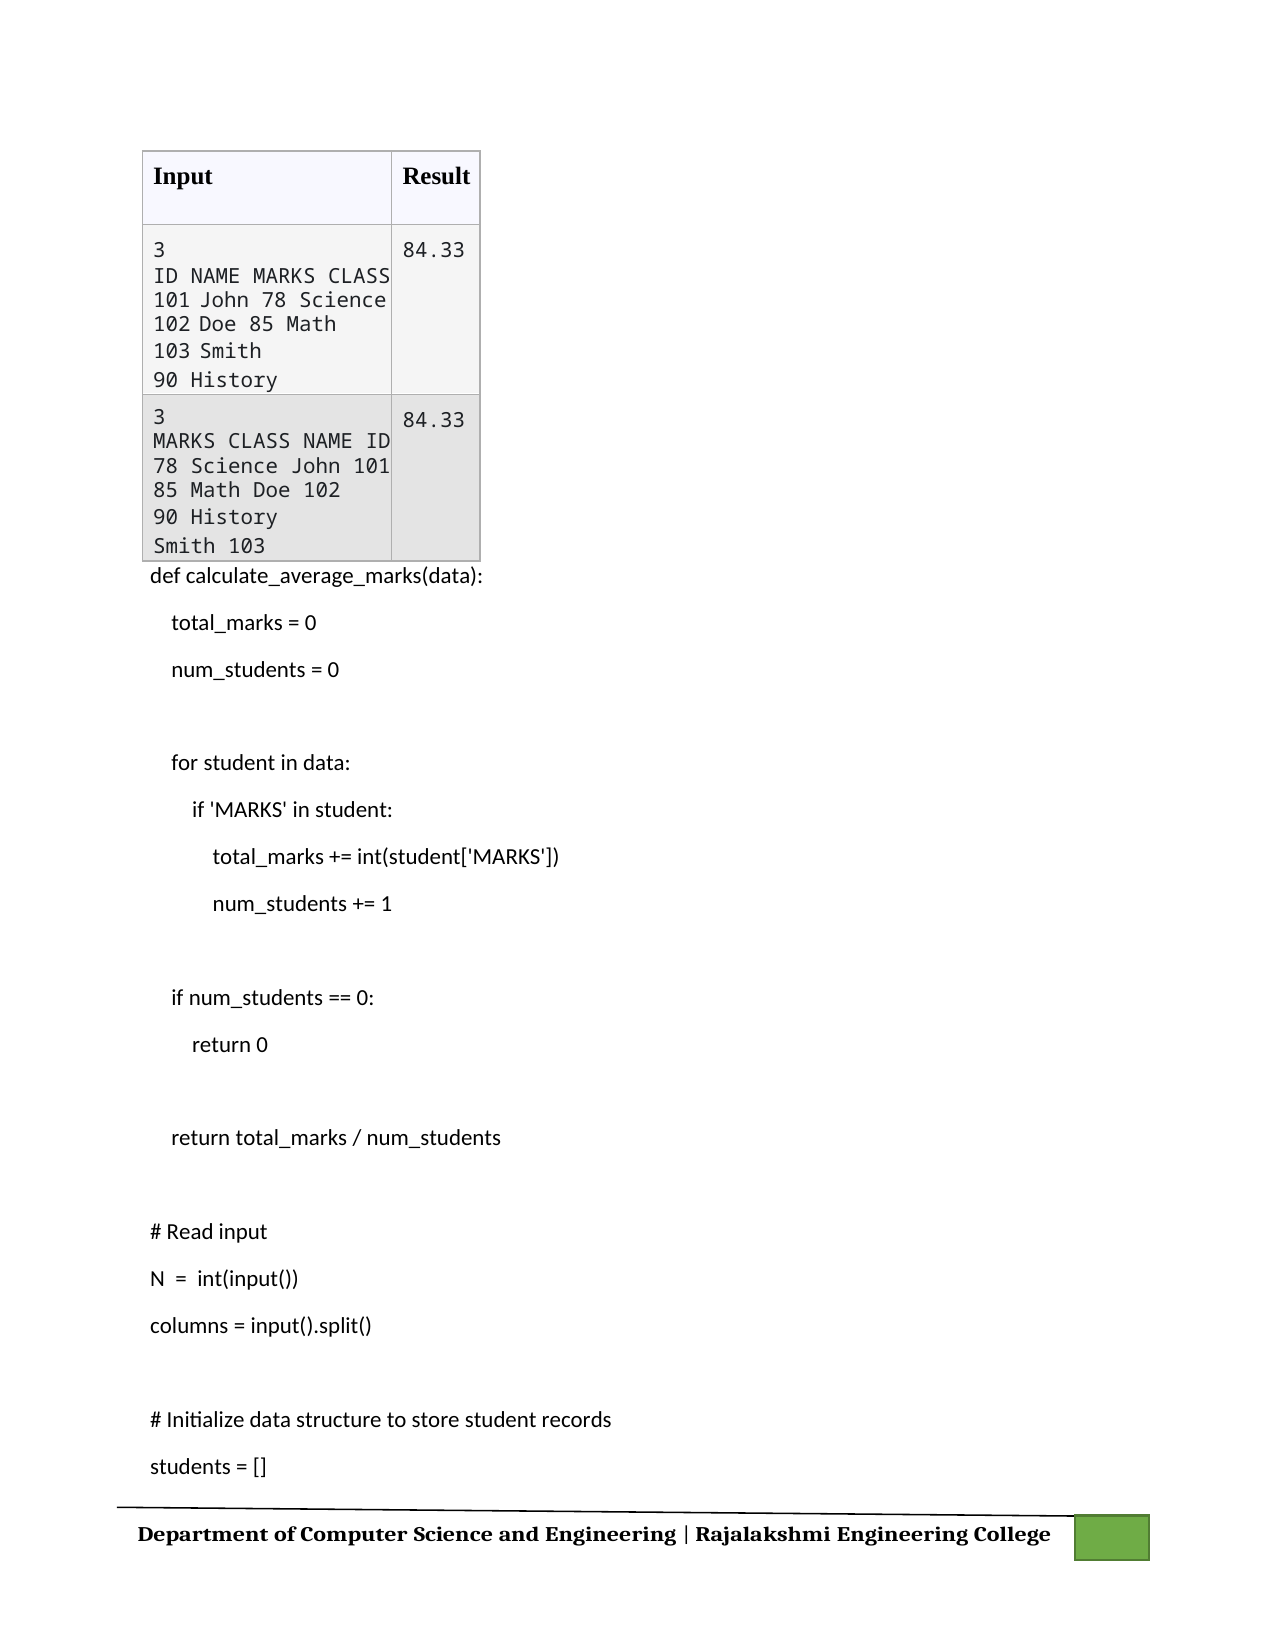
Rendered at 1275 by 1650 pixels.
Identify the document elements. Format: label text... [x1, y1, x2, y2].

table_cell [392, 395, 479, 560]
text return total_marks / num_students [171, 1123, 1219, 1152]
text if 'MARKS' in student: [192, 795, 1219, 823]
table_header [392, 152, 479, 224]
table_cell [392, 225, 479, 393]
text if num_students == 0: [171, 983, 1219, 1011]
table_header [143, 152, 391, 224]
text N = int(input()) columns = input().split() [150, 1264, 373, 1339]
text # Initialize data structure to store student records students = [] [150, 1405, 615, 1480]
text total_marks += int(student['MARKS']) num_students += 1 [212, 842, 562, 917]
text def calculate_average_marks(data): total_marks = 0 [150, 562, 486, 636]
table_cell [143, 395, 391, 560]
text for student in data: [171, 748, 1219, 777]
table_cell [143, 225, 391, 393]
text # Read input [150, 1217, 1219, 1246]
text return 0 [192, 1030, 1219, 1058]
text num_students = 0 [171, 655, 1219, 683]
